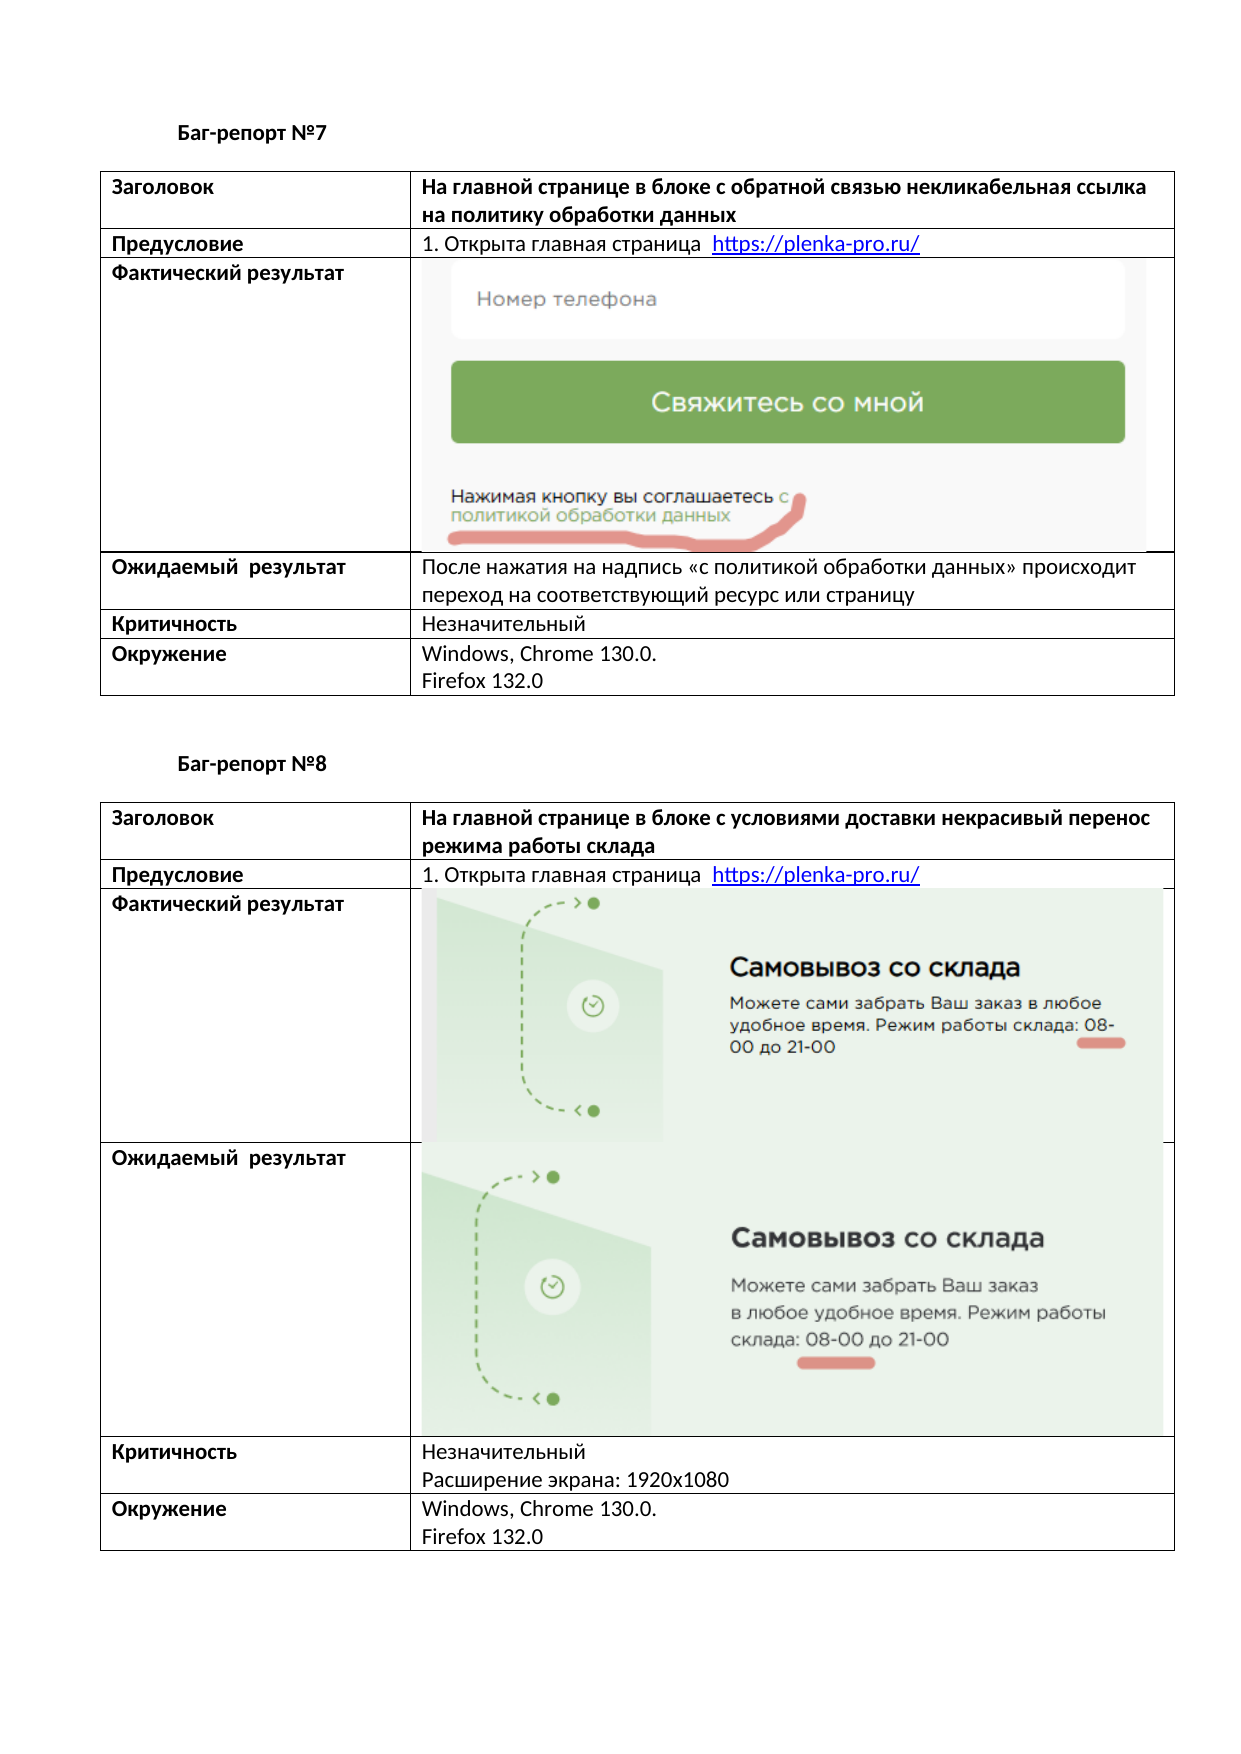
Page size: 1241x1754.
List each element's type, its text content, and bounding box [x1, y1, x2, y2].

table_cell Критичность [101, 1437, 410, 1493]
table_cell Окружение [101, 1494, 410, 1550]
table_cell Фактический результат [101, 258, 410, 551]
table_header Заголовок [101, 803, 410, 859]
table_header На главной странице в блоке с условиями доставки некрасивый перенос режима работы склада [411, 803, 1174, 859]
table_cell Фактический результат [101, 889, 410, 1142]
table_cell Windows, Chrome 130.0. Firefox 132.0 [411, 1494, 1174, 1550]
table_header На главной странице в блоке с обратной связью некликабельная ссылка на политику обработки данных [411, 172, 1174, 228]
table_cell Предусловие [101, 860, 410, 888]
table_cell Ожидаемый результат [101, 553, 410, 608]
table_cell [411, 1143, 421, 1436]
picture [421, 258, 1147, 552]
table_cell Ожидаемый результат [101, 1143, 410, 1436]
table_cell [411, 258, 421, 551]
table_cell Предусловие [101, 229, 410, 257]
table_cell Критичность [101, 610, 410, 638]
table_cell 1. Открыта главная страница https://plenka-pro.ru/ [411, 229, 1174, 257]
text Баг-репорт №7 [177, 118, 1152, 146]
table_cell Незначительный Расширение экрана: 1920x1080 [411, 1437, 1174, 1493]
table_cell [1164, 1143, 1174, 1436]
table_cell После нажатия на надпись «с политикой обработки данных» происходит переход на соответствующий ресурс или страницу [411, 553, 1174, 608]
table_cell [1164, 889, 1174, 1142]
table_cell Windows, Chrome 130.0. Firefox 132.0 [411, 639, 1174, 695]
table_cell [1147, 258, 1174, 551]
table_cell 1. Открыта главная страница https://plenka-pro.ru/ [411, 860, 1174, 888]
table_cell Окружение [101, 639, 410, 695]
text Баг-репорт №8 [177, 749, 1152, 777]
table_cell [411, 889, 421, 1142]
table_cell Незначительный [411, 610, 1174, 638]
table_header Заголовок [101, 172, 410, 228]
picture [421, 888, 1164, 1436]
